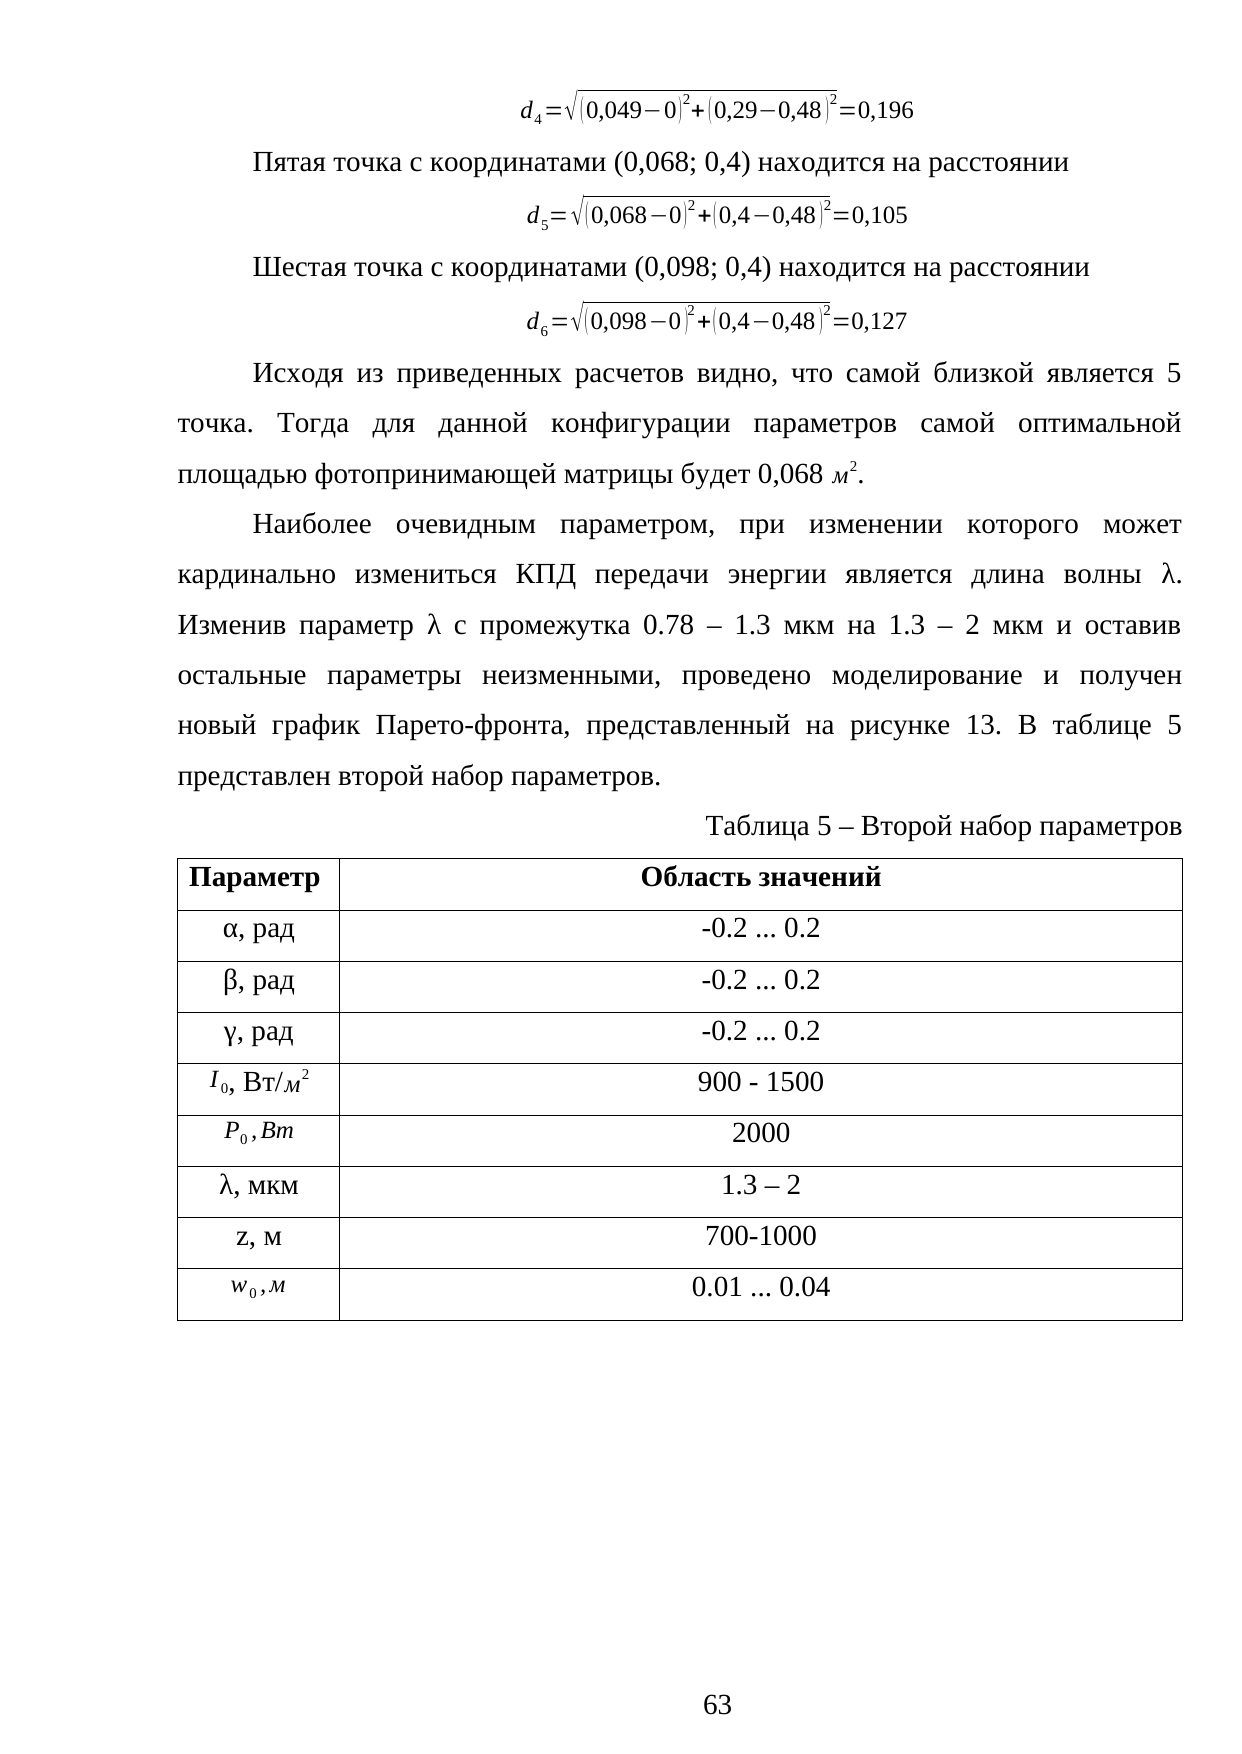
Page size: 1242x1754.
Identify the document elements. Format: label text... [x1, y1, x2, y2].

table_header Параметр [178, 859, 339, 909]
table_cell β, рад [178, 962, 339, 1012]
table_cell 0.01 ... 0.04 [340, 1269, 1182, 1319]
table_cell -0.2 ... 0.2 [340, 1013, 1182, 1063]
table_cell -0.2 ... 0.2 [340, 911, 1182, 961]
table_cell λ, мкм [178, 1167, 339, 1217]
table_cell , Вт/ [178, 1064, 339, 1114]
table_cell γ, рад [178, 1013, 339, 1063]
text Пятая точка с координатами (0,068; 0,4) находится на расстоянии [177, 144, 1183, 177]
text Наиболее очевидным параметром, при изменении которого может кардинально измениться КПД передачи энергии является длина волны λ. Изменив параметр λ с промежутка 0.78 – 1.3 мкм на 1.3 – 2 мкм и оставив остальные параметры неизменными, проведено моделирование и получен новый график Парето-фронта, представленный на рисунке 13. В таблице 5 представлен второй набор параметров. [177, 506, 1183, 791]
text Таблица 5 – Второй набор параметров [177, 808, 1183, 842]
table_cell 1.3 – 2 [340, 1167, 1182, 1217]
text Шестая точка с координатами (0,098; 0,4) находится на расстоянии [177, 249, 1183, 283]
table_cell α, рад [178, 911, 339, 961]
table_cell [178, 1116, 339, 1166]
table_cell 700-1000 [340, 1218, 1182, 1268]
table_cell 2000 [340, 1116, 1182, 1166]
table_cell z, м [178, 1218, 339, 1268]
table_cell -0.2 ... 0.2 [340, 962, 1182, 1012]
text Исходя из приведенных расчетов видно, что самой близкой является 5 точка. Тогда для данной конфигурации параметров самой оптимальной площадью фотопринимающей матрицы будет 0,068 . [177, 355, 1183, 489]
table_cell 900 - 1500 [340, 1064, 1182, 1114]
table_cell [178, 1269, 339, 1319]
table_header Область значений [340, 859, 1182, 909]
